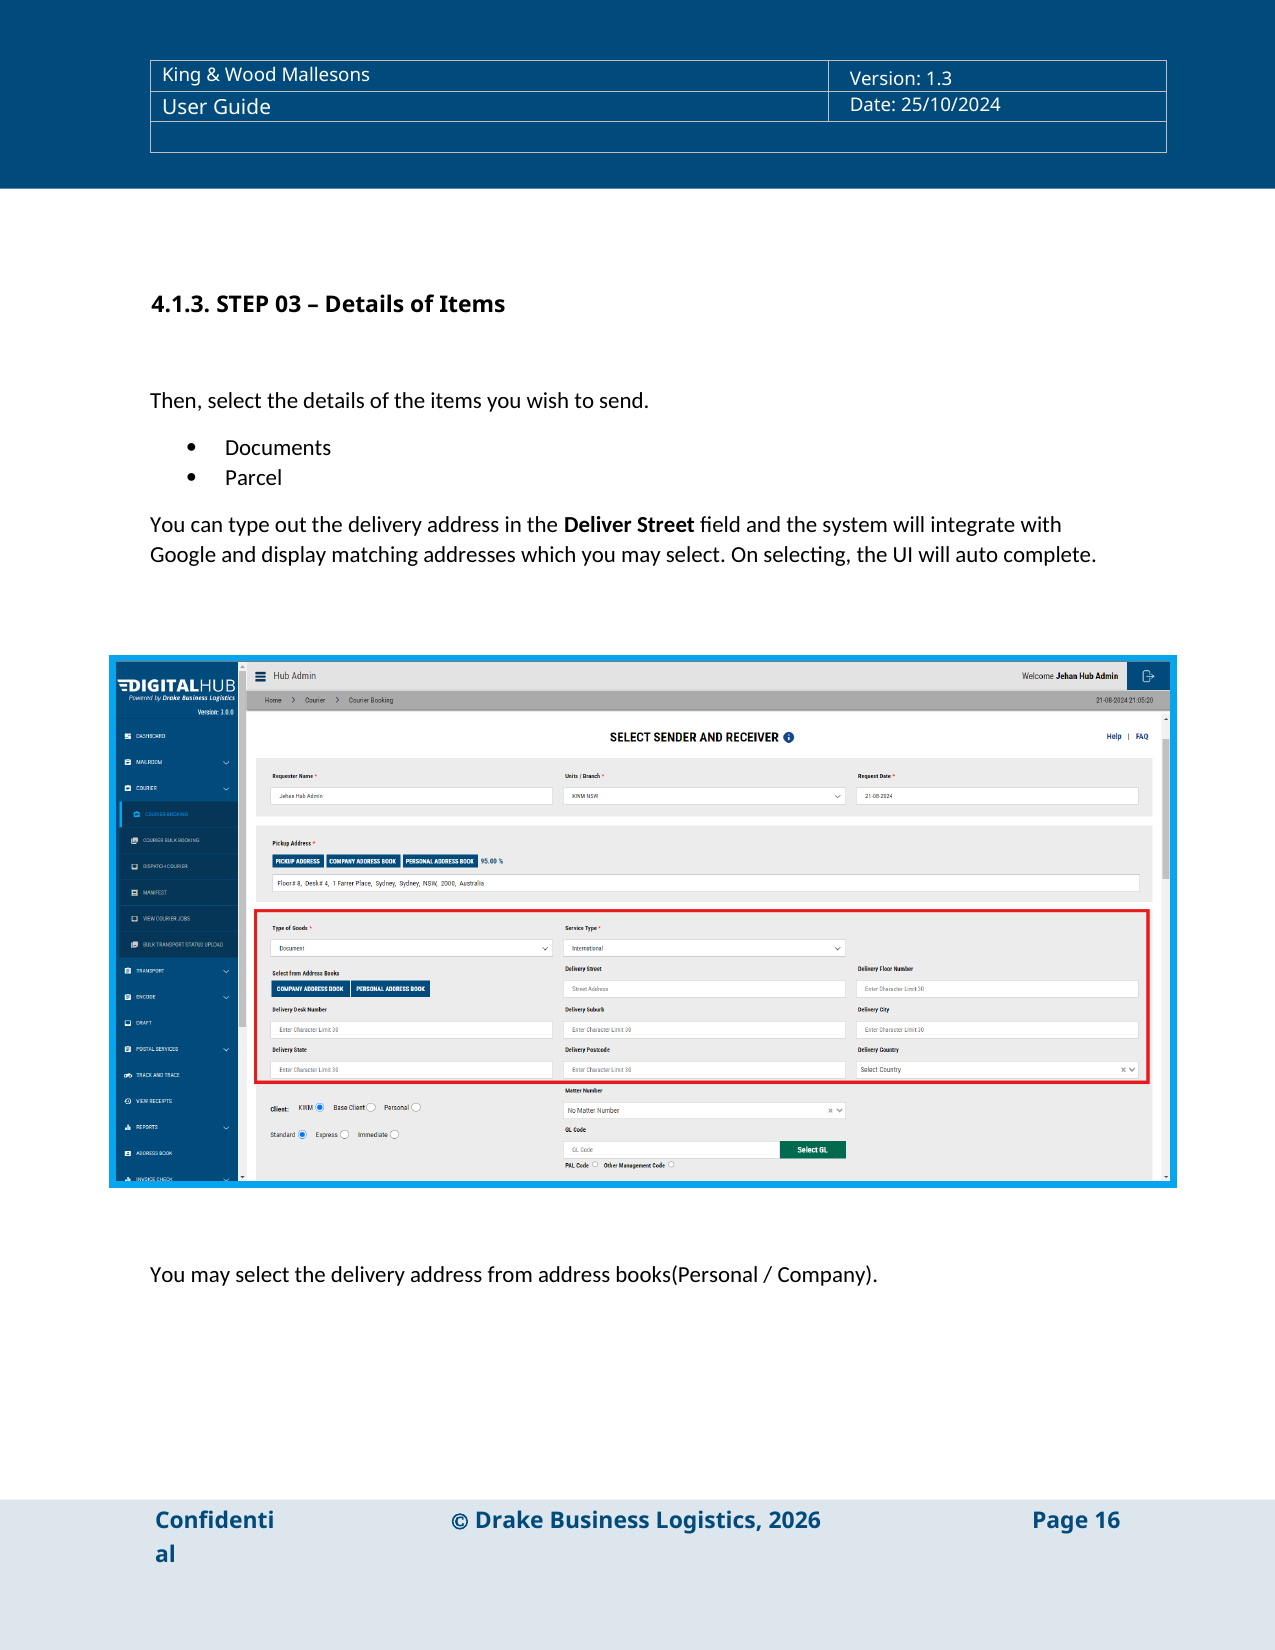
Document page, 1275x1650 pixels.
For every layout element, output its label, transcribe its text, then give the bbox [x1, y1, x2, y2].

subtitle STEP 03 – Details of Items [150, 288, 1125, 320]
list Parcel [187, 463, 1125, 491]
text You may select the delivery address from address books(Personal / Company). [150, 1260, 1125, 1288]
text You can type out the delivery address in the Deliver Street field and the system will integrate with Google and display matching addresses which you may select. On selecting, the UI will auto complete. [150, 510, 1125, 568]
list Documents [187, 433, 1125, 461]
picture [117, 662, 1169, 1180]
text Then, select the details of the items you wish to send. [150, 386, 1125, 414]
